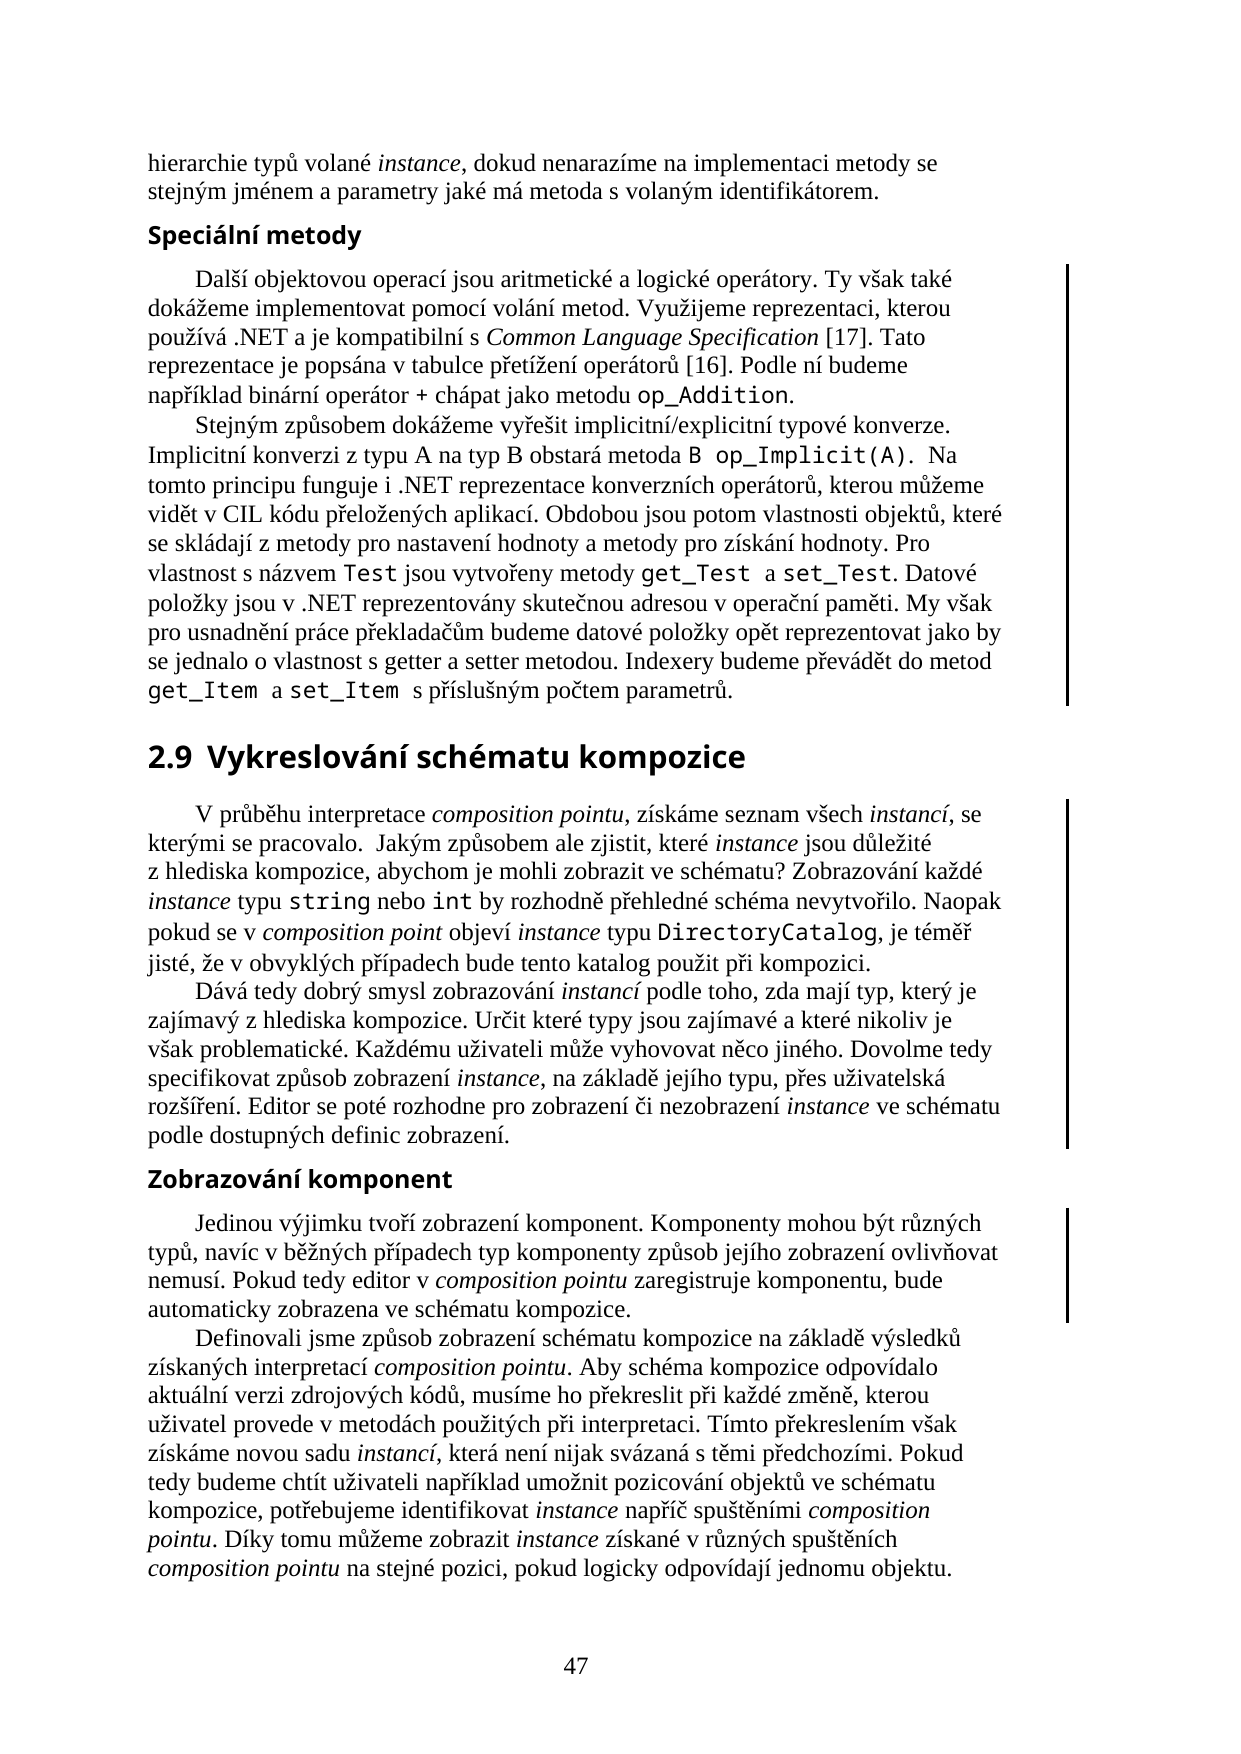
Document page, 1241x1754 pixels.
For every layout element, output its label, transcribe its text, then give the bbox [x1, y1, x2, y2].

text Stejným způsobem dokážeme vyřešit implicitní/explicitní typové konverze. Implicitní konverzi z typu A na typ B obstará metoda B op_Implicit(A). Na tomto principu funguje i .NET reprezentace konverzních operátorů, kterou můžeme vidět v CIL kódu přeložených aplikací. Obdobou jsou potom vlastnosti objektů, které se skládají z metody pro nastavení hodnoty a metody pro získání hodnoty. Pro vlastnost s názvem Test jsou vytvořeny metody get_Test a set_Test. Datové položky jsou v .NET reprezentovány skutečnou adresou v operační paměti. My však pro usnadnění práce překladačům budeme datové položky opět reprezentovat jako by se jednalo o vlastnost s getter a setter metodou. Indexery budeme převádět do metod get_Item a set_Item s příslušným počtem parametrů. [148, 411, 1004, 706]
text Zobrazování komponent [148, 1161, 1004, 1195]
text Dává tedy dobrý smysl zobrazování instancí podle toho, zda mají typ, který je zajímavý z hlediska kompozice. Určit které typy jsou zajímavé a které nikoliv je však problematické. Každému uživateli může vyhovovat něco jiného. Dovolme tedy specifikovat způsob zobrazení instance, na základě jejího typu, přes uživatelská rozšíření. Editor se poté rozhodne pro zobrazení či nezobrazení instance ve schématu podle dostupných definic zobrazení. [148, 976, 1004, 1149]
text Speciální metody [148, 218, 1004, 252]
subtitle Vykreslování schématu kompozice [148, 735, 1004, 778]
text Definovali jsme způsob zobrazení schématu kompozice na základě výsledků získaných interpretací composition pointu. Aby schéma kompozice odpovídalo aktuální verzi zdrojových kódů, musíme ho překreslit při každé změně, kterou uživatel provede v metodách použitých při interpretaci. Tímto překreslením však získáme novou sadu instancí, která není nijak svázaná s těmi předchozími. Pokud tedy budeme chtít uživateli například umožnit pozicování objektů ve schématu kompozice, potřebujeme identifikovat instance napříč spuštěními composition pointu. Díky tomu můžeme zobrazit instance získané v různých spuštěních composition pointu na stejné pozici, pokud logicky odpovídají jednomu objektu. [148, 1323, 1004, 1582]
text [148, 148, 1004, 205]
text V průběhu interpretace composition pointu, získáme seznam všech instancí, se kterými se pracovalo. Jakým způsobem ale zjistit, které instance jsou důležité z hlediska kompozice, abychom je mohli zobrazit ve schématu? Zobrazování každé instance typu string nebo int by rozhodně přehledné schéma nevytvořilo. Naopak pokud se v composition point objeví instance typu DirectoryCatalog, je téměř jisté, že v obvyklých případech bude tento katalog použit při kompozici. [148, 799, 1066, 976]
text Jedinou výjimku tvoří zobrazení komponent. Komponenty mohou být různých typů, navíc v běžných případech typ komponenty způsob jejího zobrazení ovlivňovat nemusí. Pokud tedy editor v composition pointu zaregistruje komponentu, bude automaticky zobrazena ve schématu kompozice. [148, 1208, 1066, 1323]
text Další objektovou operací jsou aritmetické a logické operátory. Ty však také dokážeme implementovat pomocí volání metod. Využijeme reprezentaci, kterou používá .NET a je kompatibilní s Common Language Specification [17]. Tato reprezentace je popsána v tabulce přetížení operátorů [16]. Podle ní budeme například binární operátor + chápat jako metodu op_Addition. [148, 264, 1066, 411]
